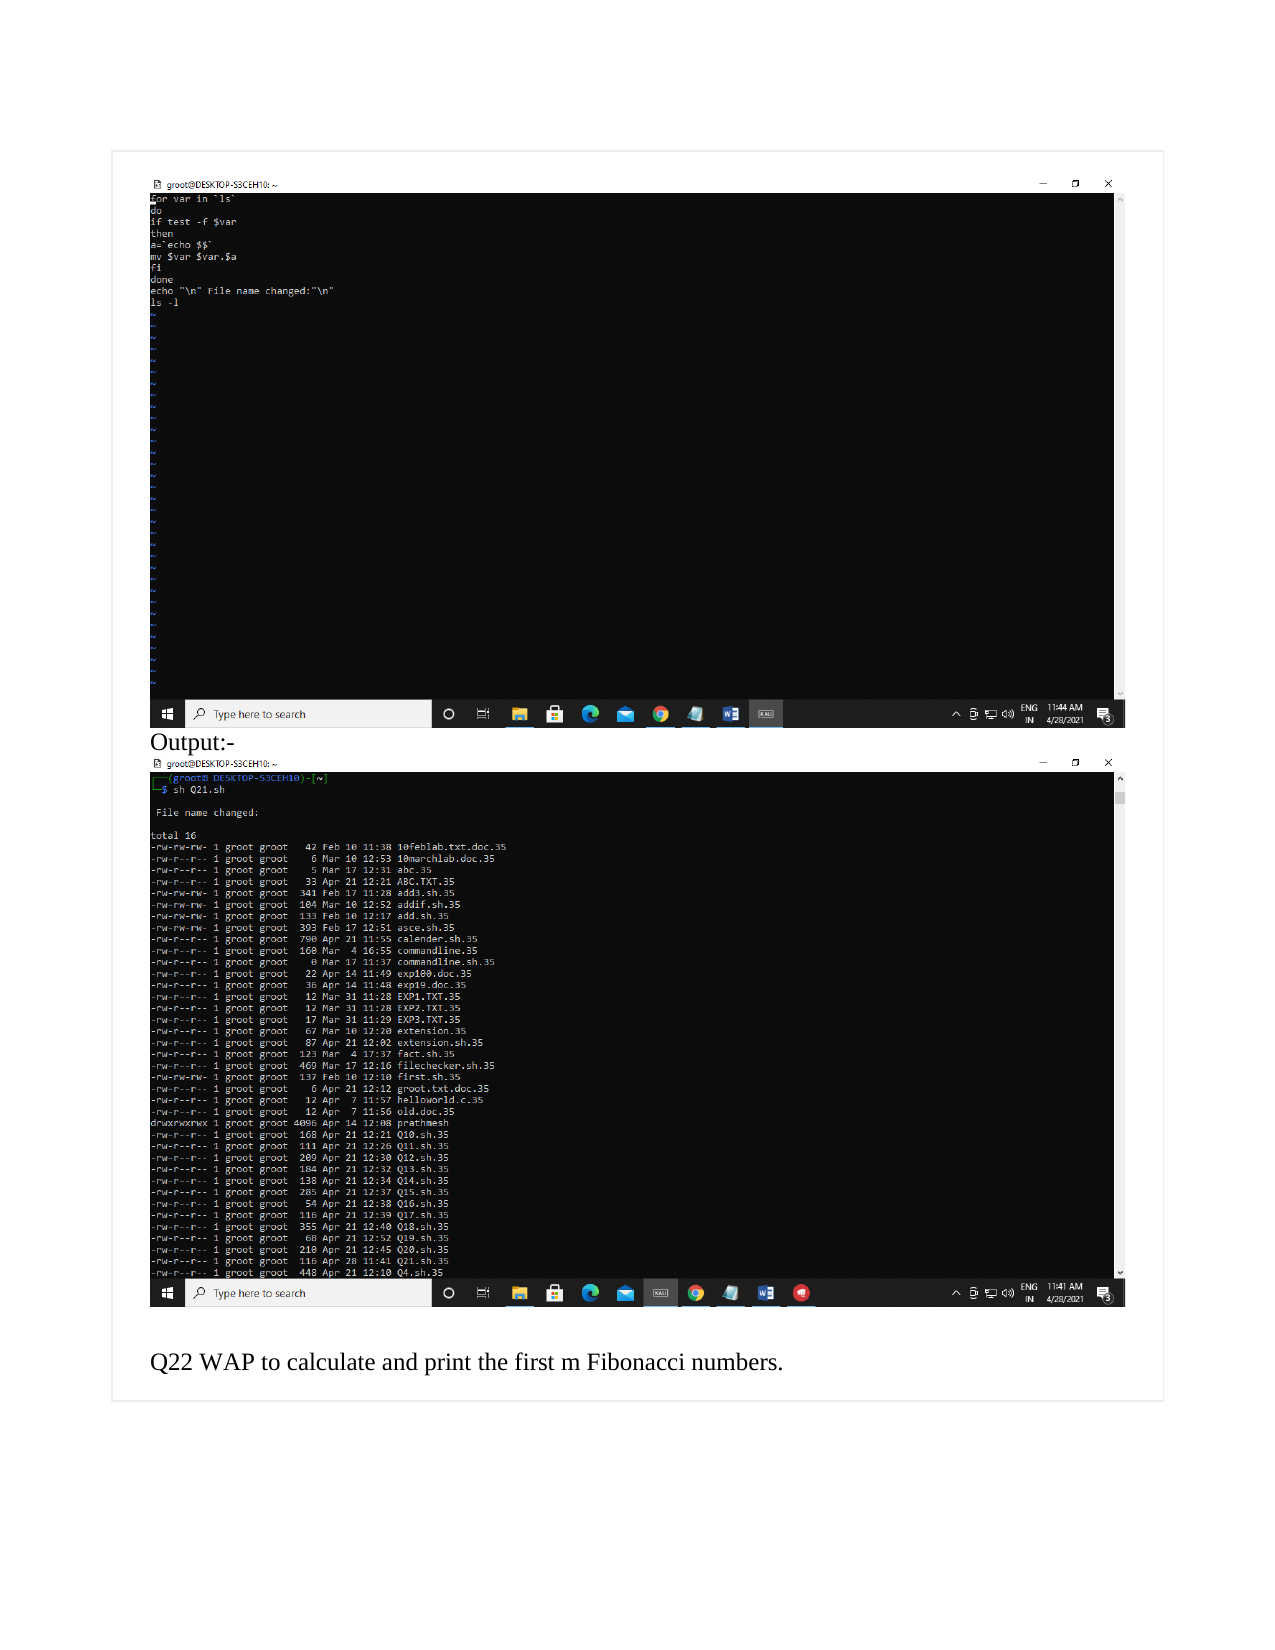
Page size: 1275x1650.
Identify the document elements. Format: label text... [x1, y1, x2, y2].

picture [150, 756, 1125, 1307]
picture [150, 176, 1125, 728]
text Q22 WAP to calculate and print the first m Fibonacci numbers. [113, 1320, 1163, 1400]
